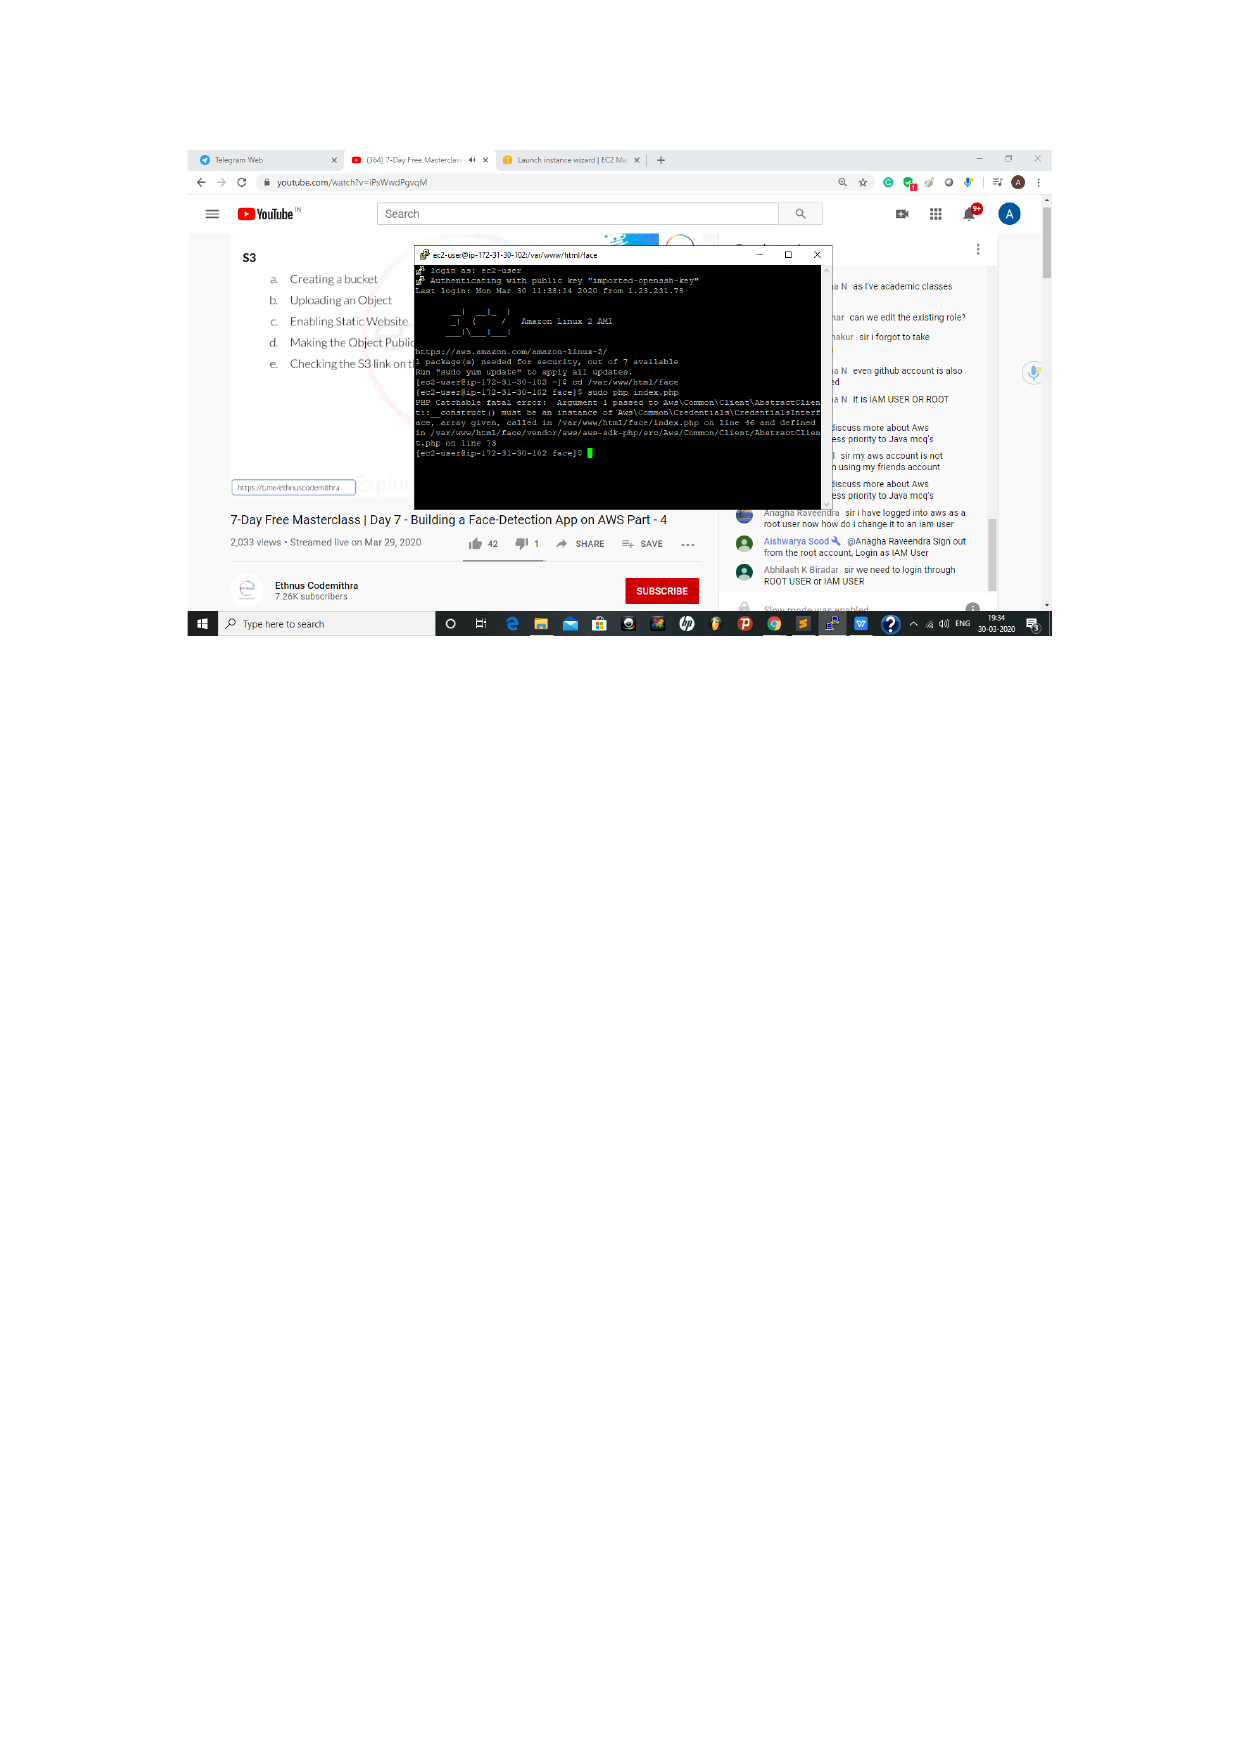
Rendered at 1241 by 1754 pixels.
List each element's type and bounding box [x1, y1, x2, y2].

picture [187, 150, 1052, 636]
